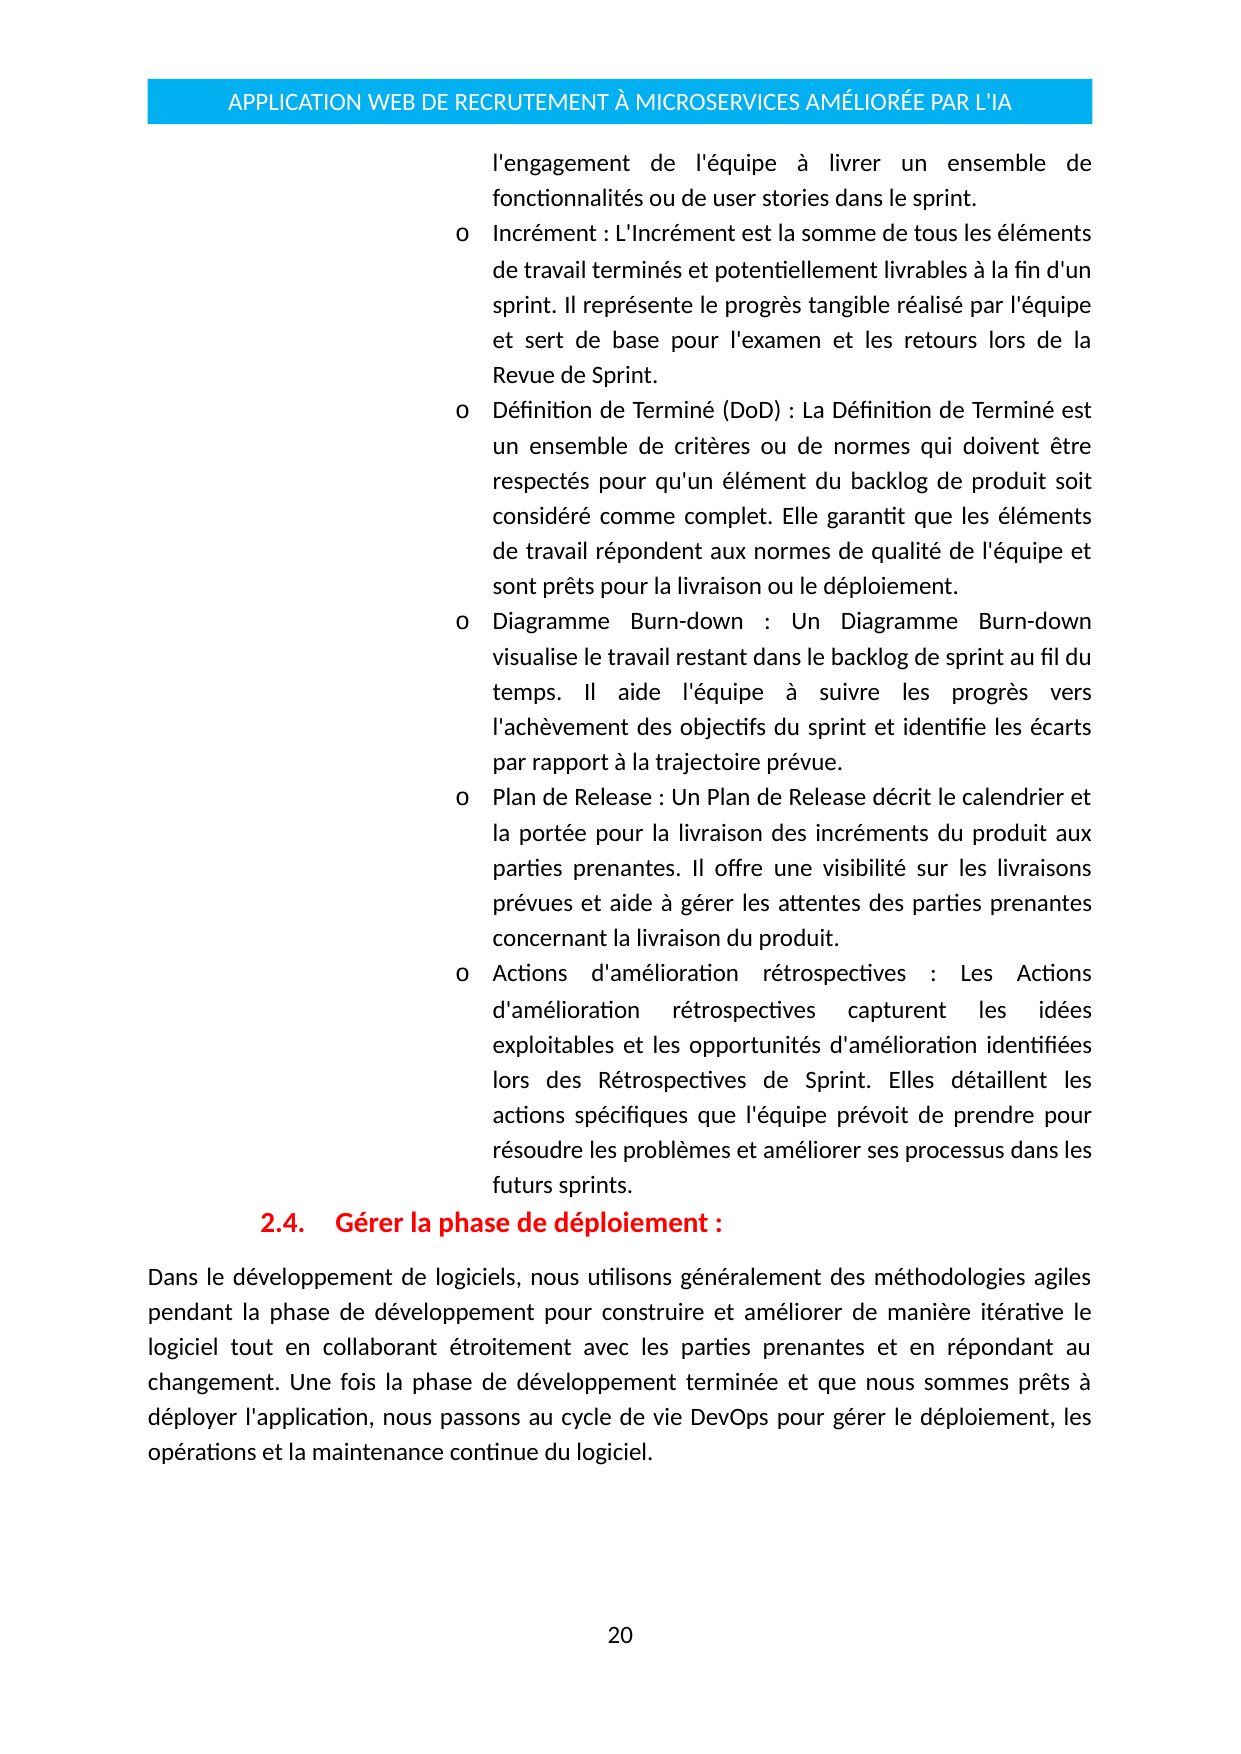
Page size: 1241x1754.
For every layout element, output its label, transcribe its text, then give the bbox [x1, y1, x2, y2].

list Actions d'amélioration rétrospectives : Les Actions d'amélioration rétrospectives capturent les idées exploitables et les opportunités d'amélioration identifiées lors des Rétrospectives de Sprint. Elles détaillent les actions spécifiques que l'équipe prévoit de prendre pour résoudre les problèmes et améliorer ses processus dans les futurs sprints. [455, 958, 1093, 1199]
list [455, 148, 1093, 213]
list Définition de Terminé (DoD) : La Définition de Terminé est un ensemble de critères ou de normes qui doivent être respectés pour qu'un élément du backlog de produit soit considéré comme complet. Elle garantit que les éléments de travail répondent aux normes de qualité de l'équipe et sont prêts pour la livraison ou le déploiement. [455, 394, 1093, 601]
text Dans le développement de logiciels, nous utilisons généralement des méthodologies agiles pendant la phase de développement pour construire et améliorer de manière itérative le logiciel tout en collaborant étroitement avec les parties prenantes et en répondant au changement. Une fois la phase de développement terminée et que nous sommes prêts à déployer l'application, nous passons au cycle de vie DevOps pour gérer le déploiement, les opérations et la maintenance continue du logiciel. [148, 1261, 1093, 1467]
list Incrément : L'Incrément est la somme de tous les éléments de travail terminés et potentiellement livrables à la fin d'un sprint. Il représente le progrès tangible réalisé par l'équipe et sert de base pour l'examen et les retours lors de la Revue de Sprint. [455, 218, 1093, 389]
list Diagramme Burn-down : Un Diagramme Burn-down visualise le travail restant dans le backlog de sprint au fil du temps. Il aide l'équipe à suivre les progrès vers l'achèvement des objectifs du sprint et identifie les écarts par rapport à la trajectoire prévue. [455, 605, 1093, 777]
list Plan de Release : Un Plan de Release décrit le calendrier et la portée pour la livraison des incréments du produit aux parties prenantes. Il offre une visibilité sur les livraisons prévues et aide à gérer les attentes des parties prenantes concernant la livraison du produit. [455, 781, 1093, 953]
list Gérer la phase de déploiement : [260, 1204, 1093, 1239]
